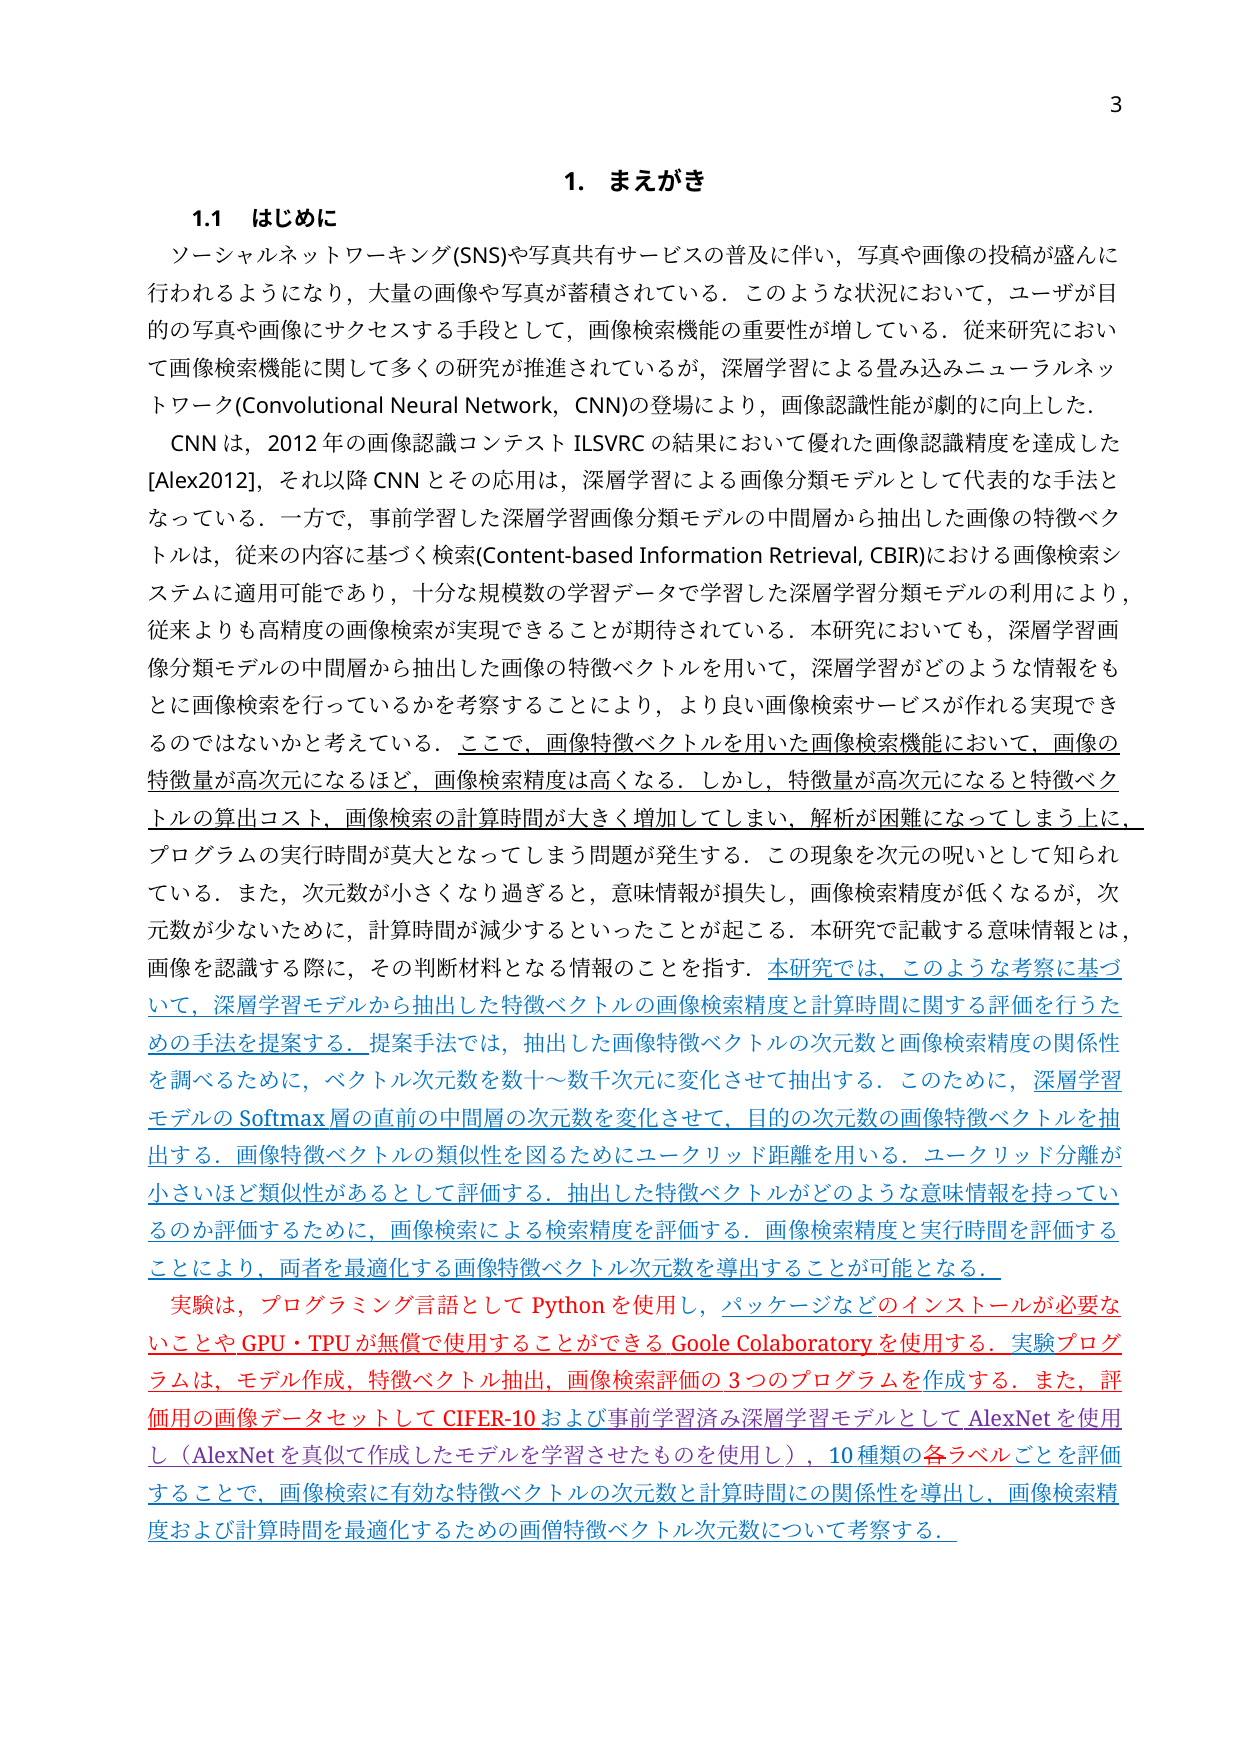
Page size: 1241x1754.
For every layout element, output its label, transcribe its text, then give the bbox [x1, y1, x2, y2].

text 実験は，プログラミング言語としてPythonを使用し，パッケージなどのインストールが必要ないことやGPU・TPUが無償で使用することができるGoole Colaboratoryを使用する．実験プログラムは，モデル作成，特徴ベクトル抽出，画像検索評価の3つのプログラムを作成する．また，評価用の画像データセットしてCIFER-10および事前学習済み深層学習モデルとしてAlexNetを使用し（AlexNetを真似て作成したモデルを学習させたものを使用し），10種類の各ラベルごとを評価することで，画像検索に有効な特徴ベクトルの次元数と計算時間にの関係性を導出し，画像検索精度および計算時間を最適化するための画僧特徴ベクトル次元数について考察する． [148, 1429, 1122, 1466]
text CNNは，2012年の画像認識コンテストILSVRCの結果において優れた画像認識精度を達成した[Alex2012]，それ以降CNNとその応用は，深層学習による画像分類モデルとして代表的な手法となっている．一方で，事前学習した深層学習画像分類モデルの中間層から抽出した画像の特徴ベクトルは，従来の内容に基づく検索(Content-based Information Retrieval, CBIR)における画像検索システムに適用可能であり，十分な規模数の学習データで学習した深層学習分類モデルの利用により，従来よりも高精度の画像検索が実現できることが期待されている．本研究においても，深層学習画像分類モデルの中間層から抽出した画像の特徴ベクトルを用いて，深層学習がどのような情報をもとに画像検索を行っているかを考察することにより，より良い画像検索サービスが作れる実現できるのではないかと考えている．ここで，画像特徴ベクトルを用いた画像検索機能において，画像の特徴量が高次元になるほど，画像検索精度は高くなる．しかし，特徴量が高次元になると特徴ベクトルの算出コスト，画像検索の計算時間が大きく増加してしまい，解析が困難になってしまう上に，プログラムの実行時間が莫大となってしまう問題が発生する．この現象を次元の呪いとして知られている．また，次元数が小さくなり過ぎると，意味情報が損失し，画像検索精度が低くなるが，次元数が少ないために，計算時間が減少するといったことが起こる．本研究で記載する意味情報とは，画像を認識する際に，その判断材料となる情報のことを指す．本研究では，このような考察に基づいて，深層学習モデルから抽出した特徴ベクトルの画像検索精度と計算時間に関する評価を行うための手法を提案する．提案手法では，抽出した画像特徴ベクトルの次元数と画像検索精度の関係性を調べるために，ベクトル次元数を数十～数千次元に変化させて抽出する．このために，深層学習モデルのSoftmax層の直前の中間層の次元数を変化させて，目的の次元数の画像特徴ベクトルを抽出する．画像特徴ベクトルの類似性を図るためにユークリッド距離を用いる．ユークリッド分離が小さいほど類似性があるとして評価する．抽出した特徴ベクトルがどのような意味情報を持っているのか評価するために，画像検索による検索精度を評価する．画像検索精度と実行時間を評価することにより，両者を最適化する画像特徴ベクトル次元数を導出することが可能となる． [148, 1017, 1122, 1166]
text CNNは，2012年の画像認識コンテストILSVRCの結果において優れた画像認識精度を達成した[Alex2012]，それ以降CNNとその応用は，深層学習による画像分類モデルとして代表的な手法となっている．一方で，事前学習した深層学習画像分類モデルの中間層から抽出した画像の特徴ベクトルは，従来の内容に基づく検索(Content-based Information Retrieval, CBIR)における画像検索システムに適用可能であり，十分な規模数の学習データで学習した深層学習分類モデルの利用により，従来よりも高精度の画像検索が実現できることが期待されている．本研究においても，深層学習画像分類モデルの中間層から抽出した画像の特徴ベクトルを用いて，深層学習がどのような情報をもとに画像検索を行っているかを考察することにより，より良い画像検索サービスが作れる実現できるのではないかと考えている．ここで，画像特徴ベクトルを用いた画像検索機能において，画像の特徴量が高次元になるほど，画像検索精度は高くなる．しかし，特徴量が高次元になると特徴ベクトルの算出コスト，画像検索の計算時間が大きく増加してしまい，解析が困難になってしまう上に，プログラムの実行時間が莫大となってしまう問題が発生する．この現象を次元の呪いとして知られている．また，次元数が小さくなり過ぎると，意味情報が損失し，画像検索精度が低くなるが，次元数が少ないために，計算時間が減少するといったことが起こる．本研究で記載する意味情報とは，画像を認識する際に，その判断材料となる情報のことを指す．本研究では，このような考察に基づいて，深層学習モデルから抽出した特徴ベクトルの画像検索精度と計算時間に関する評価を行うための手法を提案する．提案手法では，抽出した画像特徴ベクトルの次元数と画像検索精度の関係性を調べるために，ベクトル次元数を数十～数千次元に変化させて抽出する．このために，深層学習モデルのSoftmax層の直前の中間層の次元数を変化させて，目的の次元数の画像特徴ベクトルを抽出する．画像特徴ベクトルの類似性を図るためにユークリッド距離を用いる．ユークリッド分離が小さいほど類似性があるとして評価する．抽出した特徴ベクトルがどのような意味情報を持っているのか評価するために，画像検索による検索精度を評価する．画像検索精度と実行時間を評価することにより，両者を最適化する画像特徴ベクトル次元数を導出することが可能となる． [148, 423, 1122, 828]
text 実験は，プログラミング言語としてPythonを使用し，パッケージなどのインストールが必要ないことやGPU・TPUが無償で使用することができるGoole Colaboratoryを使用する．実験プログラムは，モデル作成，特徴ベクトル抽出，画像検索評価の3つのプログラムを作成する．また，評価用の画像データセットしてCIFER-10および事前学習済み深層学習モデルとしてAlexNetを使用し（AlexNetを真似て作成したモデルを学習させたものを使用し），10種類の各ラベルごとを評価することで，画像検索に有効な特徴ベクトルの次元数と計算時間にの関係性を導出し，画像検索精度および計算時間を最適化するための画僧特徴ベクトル次元数について考察する． [148, 1286, 1122, 1353]
text 実験は，プログラミング言語としてPythonを使用し，パッケージなどのインストールが必要ないことやGPU・TPUが無償で使用することができるGoole Colaboratoryを使用する．実験プログラムは，モデル作成，特徴ベクトル抽出，画像検索評価の3つのプログラムを作成する．また，評価用の画像データセットしてCIFER-10および事前学習済み深層学習モデルとしてAlexNetを使用し（AlexNetを真似て作成したモデルを学習させたものを使用し），10種類の各ラベルごとを評価することで，画像検索に有効な特徴ベクトルの次元数と計算時間にの関係性を導出し，画像検索精度および計算時間を最適化するための画僧特徴ベクトル次元数について考察する． [148, 1354, 1122, 1391]
text CNNは，2012年の画像認識コンテストILSVRCの結果において優れた画像認識精度を達成した[Alex2012]，それ以降CNNとその応用は，深層学習による画像分類モデルとして代表的な手法となっている．一方で，事前学習した深層学習画像分類モデルの中間層から抽出した画像の特徴ベクトルは，従来の内容に基づく検索(Content-based Information Retrieval, CBIR)における画像検索システムに適用可能であり，十分な規模数の学習データで学習した深層学習分類モデルの利用により，従来よりも高精度の画像検索が実現できることが期待されている．本研究においても，深層学習画像分類モデルの中間層から抽出した画像の特徴ベクトルを用いて，深層学習がどのような情報をもとに画像検索を行っているかを考察することにより，より良い画像検索サービスが作れる実現できるのではないかと考えている．ここで，画像特徴ベクトルを用いた画像検索機能において，画像の特徴量が高次元になるほど，画像検索精度は高くなる．しかし，特徴量が高次元になると特徴ベクトルの算出コスト，画像検索の計算時間が大きく増加してしまい，解析が困難になってしまう上に，プログラムの実行時間が莫大となってしまう問題が発生する．この現象を次元の呪いとして知られている．また，次元数が小さくなり過ぎると，意味情報が損失し，画像検索精度が低くなるが，次元数が少ないために，計算時間が減少するといったことが起こる．本研究で記載する意味情報とは，画像を認識する際に，その判断材料となる情報のことを指す．本研究では，このような考察に基づいて，深層学習モデルから抽出した特徴ベクトルの画像検索精度と計算時間に関する評価を行うための手法を提案する．提案手法では，抽出した画像特徴ベクトルの次元数と画像検索精度の関係性を調べるために，ベクトル次元数を数十～数千次元に変化させて抽出する．このために，深層学習モデルのSoftmax層の直前の中間層の次元数を変化させて，目的の次元数の画像特徴ベクトルを抽出する．画像特徴ベクトルの類似性を図るためにユークリッド距離を用いる．ユークリッド分離が小さいほど類似性があるとして評価する．抽出した特徴ベクトルがどのような意味情報を持っているのか評価するために，画像検索による検索精度を評価する．画像検索精度と実行時間を評価することにより，両者を最適化する画像特徴ベクトル次元数を導出することが可能となる． [148, 830, 1122, 1016]
subtitle はじめに [191, 198, 1122, 236]
subtitle まえがき [148, 161, 1122, 198]
text ソーシャルネットワーキング(SNS)や写真共有サービスの普及に伴い，写真や画像の投稿が盛んに行われるようになり，大量の画像や写真が蓄積されている．このような状況において，ユーザが目的の写真や画像にサクセスする手段として，画像検索機能の重要性が増している．従来研究において画像検索機能に関して多くの研究が推進されているが，深層学習による畳み込みニューラルネットワーク(Convolutional Neural Network，CNN)の登場により，画像認識性能が劇的に向上した． [148, 236, 1122, 423]
text 実験は，プログラミング言語としてPythonを使用し，パッケージなどのインストールが必要ないことやGPU・TPUが無償で使用することができるGoole Colaboratoryを使用する．実験プログラムは，モデル作成，特徴ベクトル抽出，画像検索評価の3つのプログラムを作成する．また，評価用の画像データセットしてCIFER-10および事前学習済み深層学習モデルとしてAlexNetを使用し（AlexNetを真似て作成したモデルを学習させたものを使用し），10種類の各ラベルごとを評価することで，画像検索に有効な特徴ベクトルの次元数と計算時間にの関係性を導出し，画像検索精度および計算時間を最適化するための画僧特徴ベクトル次元数について考察する． [148, 1467, 1122, 1548]
